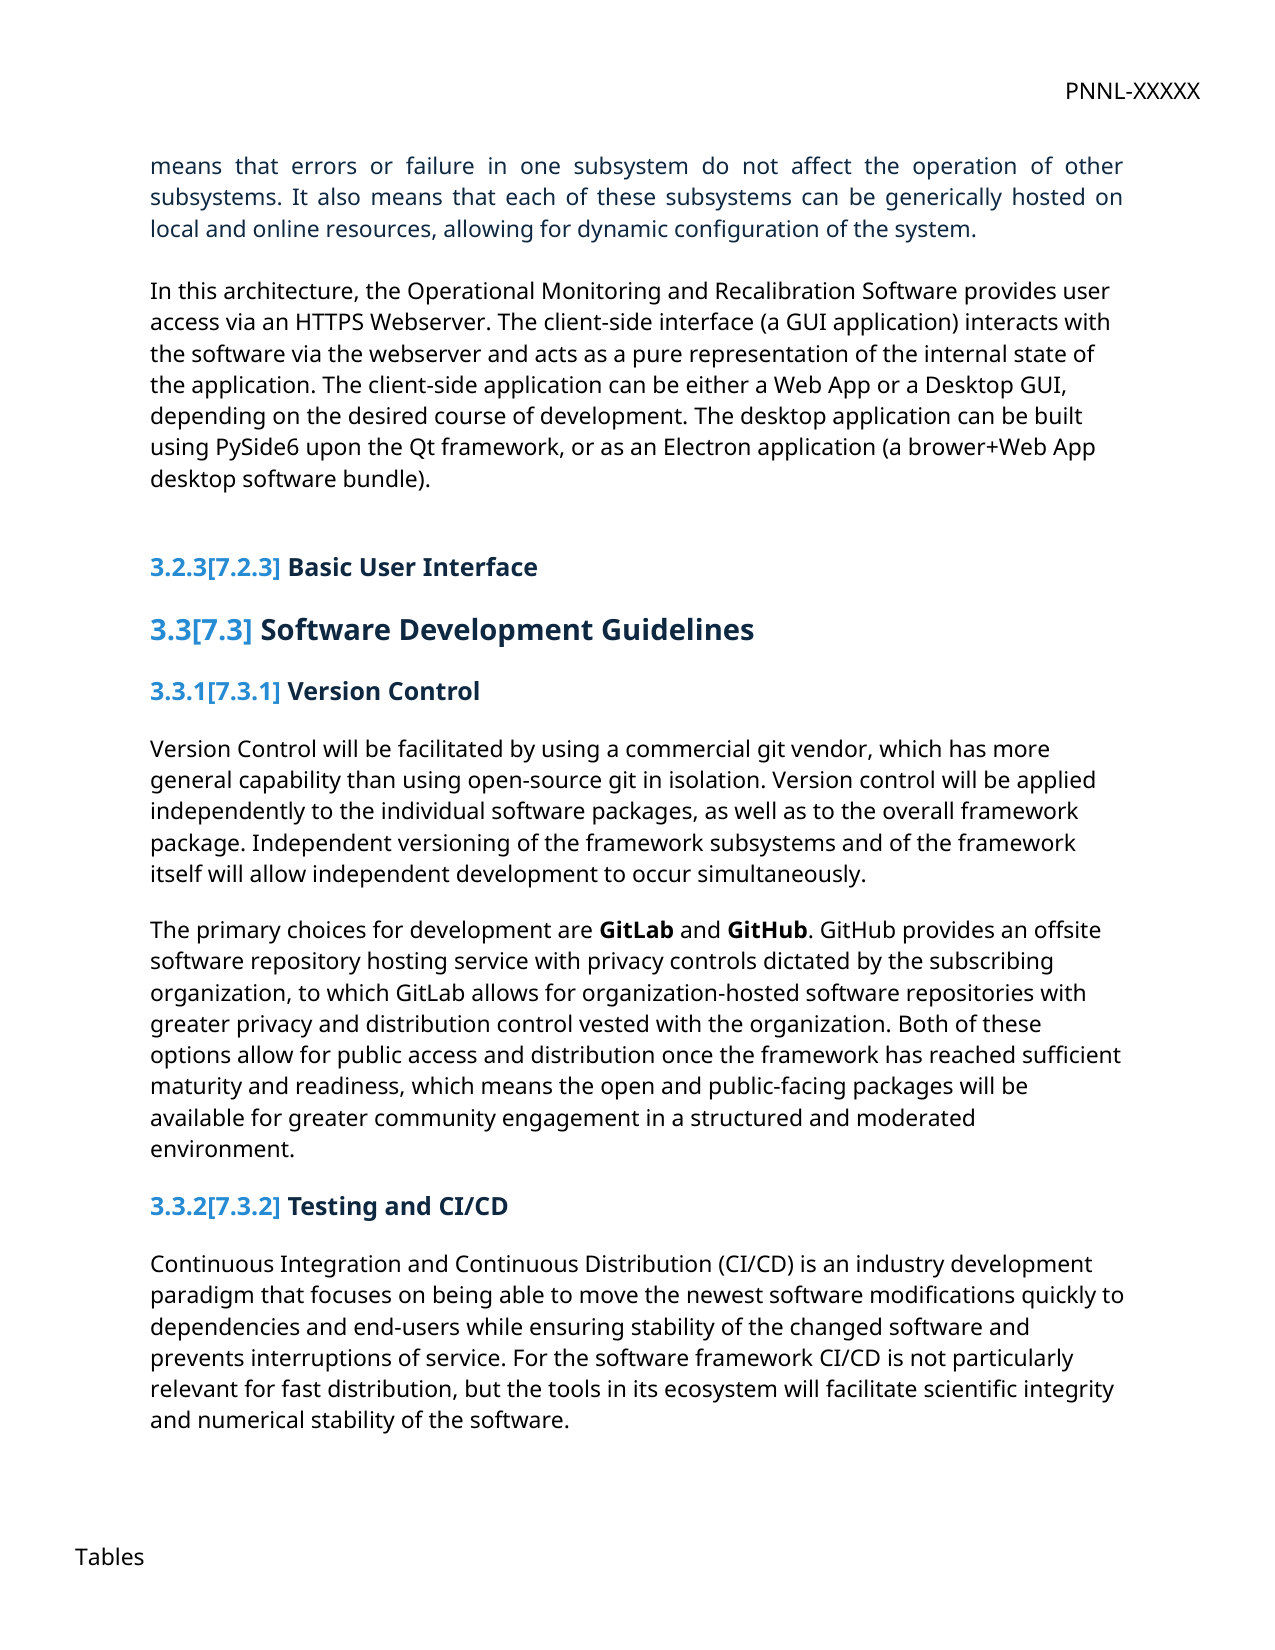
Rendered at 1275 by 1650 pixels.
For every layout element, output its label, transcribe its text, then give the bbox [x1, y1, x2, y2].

text Continuous Integration and Continuous Distribution (CI/CD) is an industry development paradigm that focuses on being able to move the newest software modifications quickly to dependencies and end-users while ensuring stability of the changed software and prevents interruptions of service. For the software framework CI/CD is not particularly relevant for fast distribution, but the tools in its ecosystem will facilitate scientific integrity and numerical stability of the software. [150, 1248, 1125, 1436]
subtitle Testing and CI/CD [150, 1189, 1125, 1223]
subtitle Version Control [150, 674, 1125, 708]
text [150, 150, 1125, 244]
subtitle Basic User Interface [150, 550, 1125, 584]
text In this architecture, the Operational Monitoring and Recalibration Software provides user access via an HTTPS Webserver. The client-side interface (a GUI application) interacts with the software via the webserver and acts as a pure representation of the internal state of the application. The client-side application can be either a Web App or a Desktop GUI, depending on the desired course of development. The desktop application can be built using PySide6 upon the Qt framework, or as an Electron application (a brower+Web App desktop software bundle). [150, 275, 1125, 494]
text Version Control will be facilitated by using a commercial git vendor, which has more general capability than using open-source git in isolation. Version control will be applied independently to the individual software packages, as well as to the overall framework package. Independent versioning of the framework subsystems and of the framework itself will allow independent development to occur simultaneously. [150, 733, 1125, 889]
subtitle Software Development Guidelines [150, 609, 1125, 649]
text The primary choices for development are GitLab and GitHub. GitHub provides an offsite software repository hosting service with privacy controls dictated by the subscribing organization, to which GitLab allows for organization-hosted software repositories with greater privacy and distribution control vested with the organization. Both of these options allow for public access and distribution once the framework has reached sufficient maturity and readiness, which means the open and public-facing packages will be available for greater community engagement in a structured and moderated environment. [150, 914, 1125, 1164]
